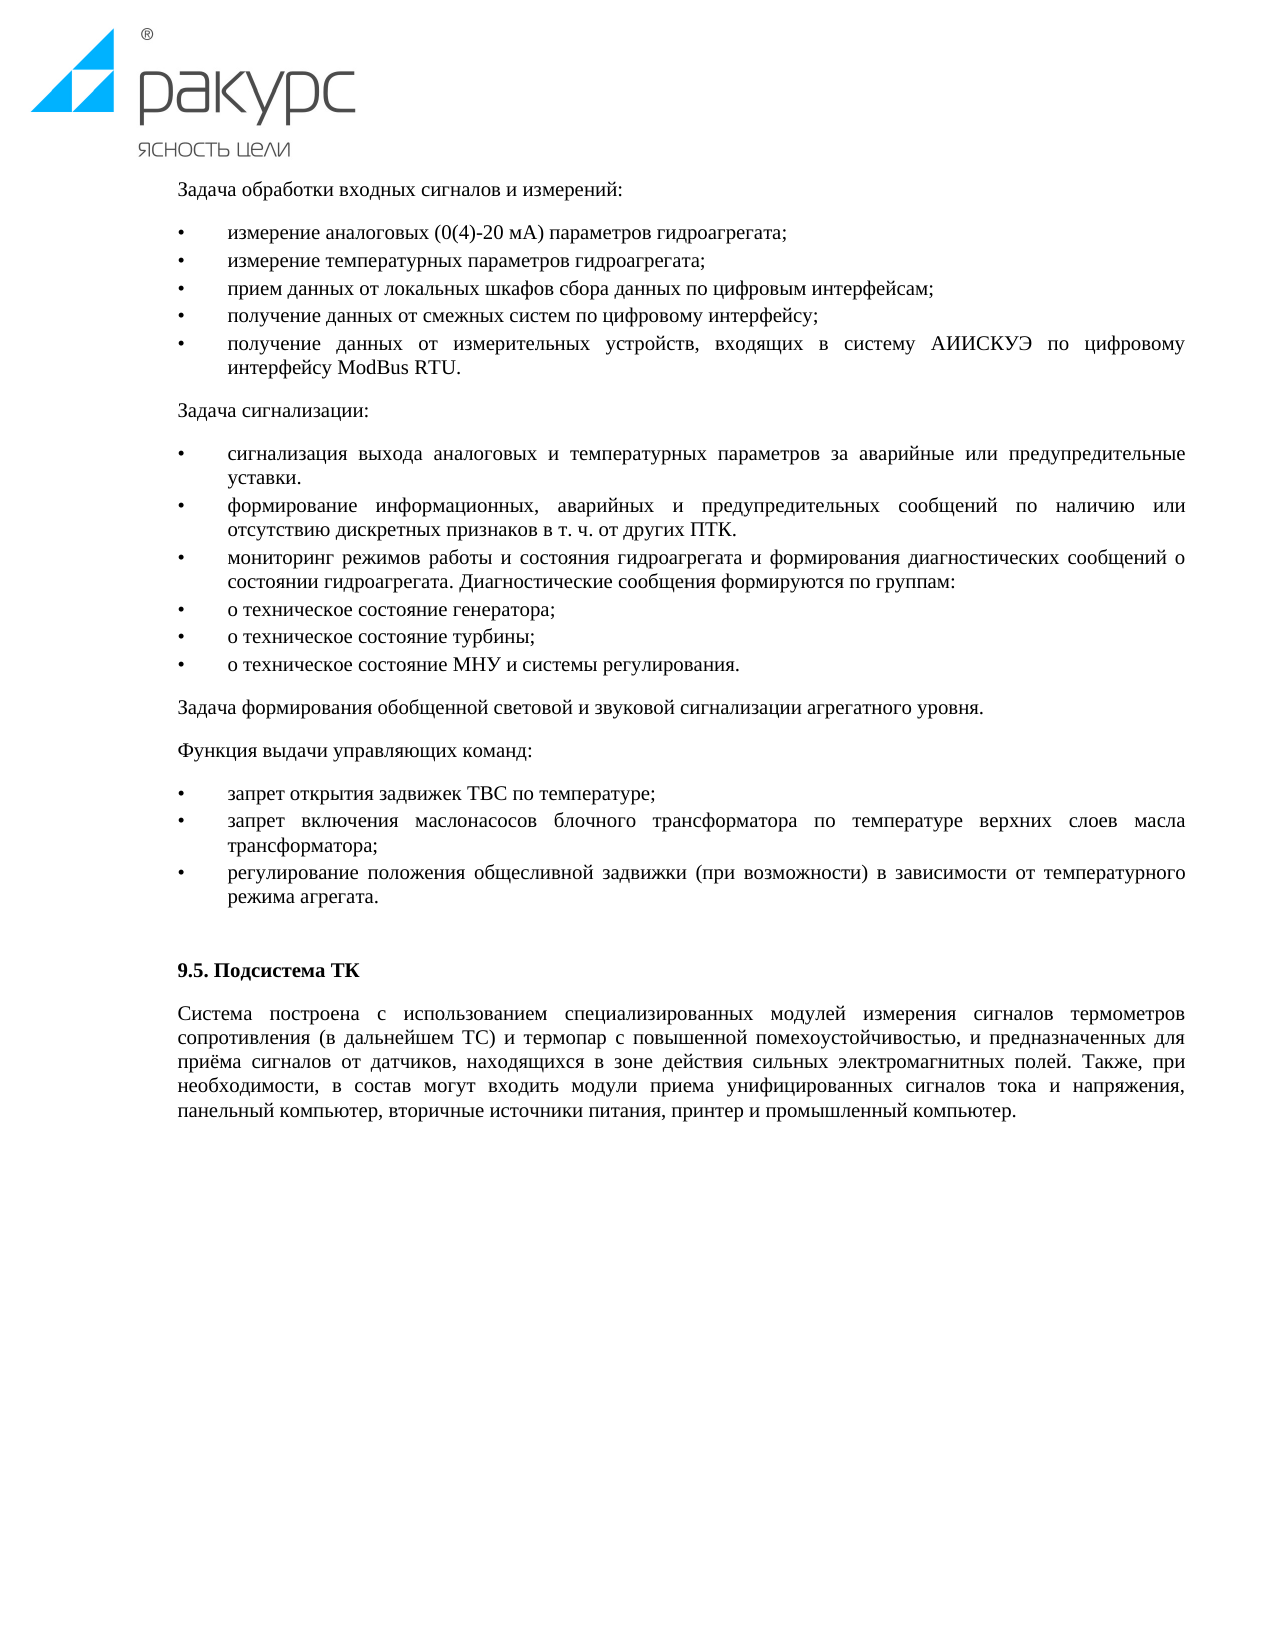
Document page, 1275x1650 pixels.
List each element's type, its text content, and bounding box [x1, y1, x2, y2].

text Задача сигнализации: [177, 398, 1186, 422]
list измерение температурных параметров гидроагрегата; [177, 248, 1186, 272]
list регулирование положения общесливной задвижки (при возможности) в зависимости от температурного режима агрегата. [177, 860, 1186, 908]
subtitle Подсистема ТК [177, 958, 1186, 982]
text Система построена с использованием специализированных модулей измерения сигналов термометров сопротивления (в дальнейшем ТС) и термопар с повышенной помехоустойчивостью, и предназначенных для приёма сигналов от датчиков, находящихся в зоне действия сильных электромагнитных полей. Также, при необходимости, в состав могут входить модули приема унифицированных сигналов тока и напряжения, панельный компьютер, вторичные источники питания, принтер и промышленный компьютер. [177, 1001, 1186, 1122]
list получение данных от измерительных устройств, входящих в систему АИИСКУЭ по цифровому интерфейсу ModBus RTU. [177, 331, 1186, 379]
list формирование информационных, аварийных и предупредительных сообщений по наличию или отсутствию дискретных признаков в т. ч. от других ПТК. [177, 493, 1186, 541]
list сигнализация выхода аналоговых и температурных параметров за аварийные или предупредительные уставки. [177, 441, 1186, 489]
list мониторинг режимов работы и состояния гидроагрегата и формирования диагностических сообщений о состоянии гидроагрегата. Диагностические сообщения формируются по группам: [177, 545, 1186, 593]
list o техническое состояние МНУ и системы регулирования. [177, 652, 1186, 676]
list прием данных от локальных шкафов сбора данных по цифровым интерфейсам; [177, 276, 1186, 300]
list запрет открытия задвижек ТВС по температуре; [177, 781, 1186, 805]
text Задача обработки входных сигналов и измерений: [177, 177, 1186, 201]
list запрет включения маслонасосов блочного трансформатора по температуре верхних слоев масла трансформатора; [177, 808, 1186, 857]
list o техническое состояние генератора; [177, 597, 1186, 621]
list измерение аналоговых (0(4)-20 мА) параметров гидроагрегата; [177, 220, 1186, 244]
text Задача формирования обобщенной световой и звуковой сигнализации агрегатного уровня. [177, 695, 1186, 719]
text Функция выдачи управляющих команд: [177, 738, 1186, 762]
list o техническое состояние турбины; [177, 624, 1186, 648]
list получение данных от смежных систем по цифровому интерфейсу; [177, 303, 1186, 327]
picture [0, 0, 412, 182]
